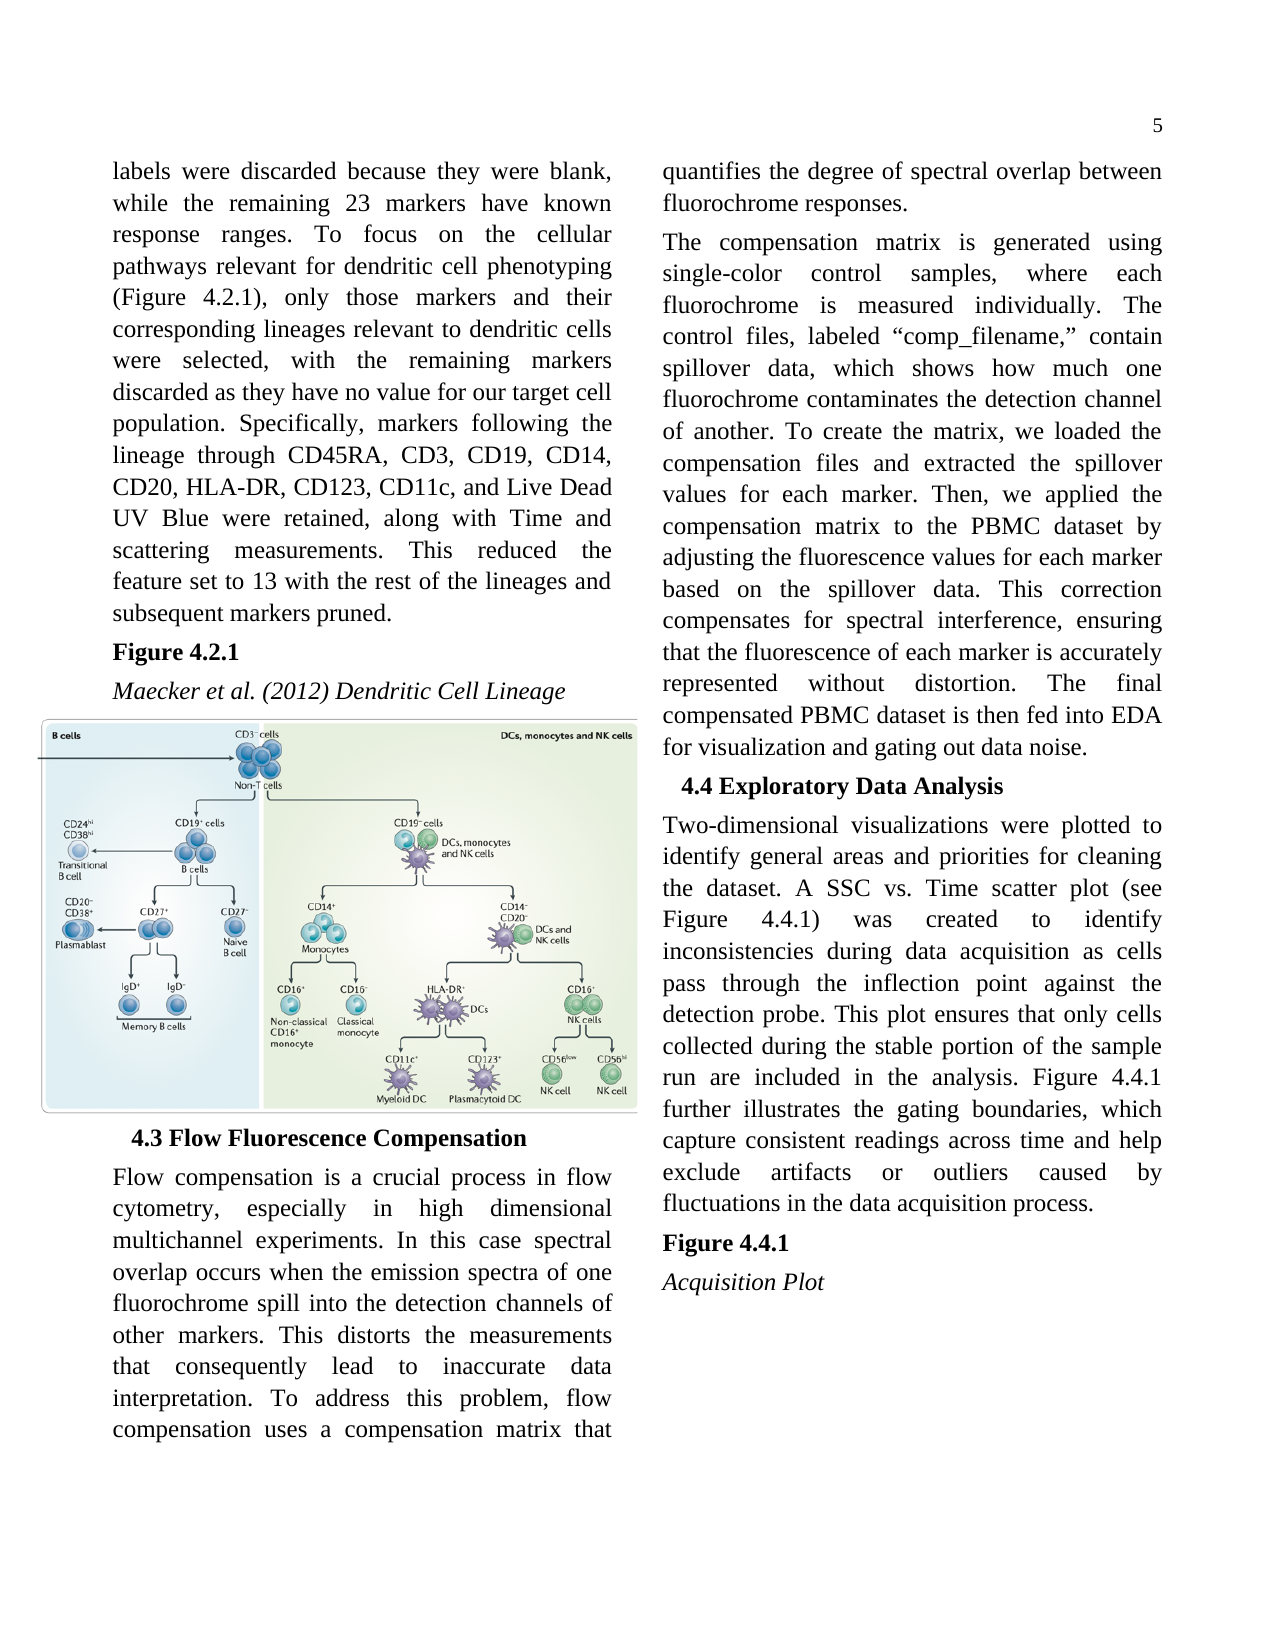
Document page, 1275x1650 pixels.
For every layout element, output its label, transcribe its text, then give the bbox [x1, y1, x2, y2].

picture [37, 715, 638, 1114]
text Figure 4.2.1 [112, 637, 612, 666]
text The compensation matrix is generated using single-color control samples, where each fluorochrome is measured individually. The control files, labeled “comp_filename,” contain spillover data, which shows how much one fluorochrome contaminates the detection channel of another. To create the matrix, we loaded the compensation files and extracted the spillover values for each marker. Then, we applied the compensation matrix to the PBMC dataset by adjusting the fluorescence values for each marker based on the spillover data. This correction compensates for spectral interference, ensuring that the fluorescence of each marker is accurately represented without distortion. The final compensated PBMC dataset is then fed into EDA for visualization and gating out data noise. [662, 227, 1162, 760]
text 4.3 Flow Fluorescence Compensation [131, 1123, 612, 1152]
text Flow compensation is a crucial process in flow cytometry, especially in high dimensional multichannel experiments. In this case spectral overlap occurs when the emission spectra of one fluorochrome spill into the detection channels of other markers. This distorts the measurements that consequently lead to inaccurate data interpretation. To address this problem, flow compensation uses a compensation matrix that quantifies the degree of spectral overlap between fluorochrome responses. [112, 1162, 612, 1443]
text Maecker et al. (2012) Dendritic Cell Lineage [112, 676, 612, 705]
text 4.4 Exploratory Data Analysis [681, 771, 1162, 799]
text Two-dimensional visualizations were plotted to identify general areas and priorities for cleaning the dataset. A SSC vs. Time scatter plot (see Figure 4.4.1) was created to identify inconsistencies during data acquisition as cells pass through the inflection point against the detection probe. This plot ensures that only cells collected during the stable portion of the sample run are included in the analysis. Figure 4.4.1 further illustrates the gating boundaries, which capture consistent readings across time and help exclude artifacts or outliers caused by fluctuations in the data acquisition process. [662, 810, 1162, 1217]
text Acquisition Plot [662, 1267, 1162, 1295]
text Figure 4.4.1 [662, 1228, 1162, 1256]
text Flow compensation is a crucial process in flow cytometry, especially in high dimensional multichannel experiments. In this case spectral overlap occurs when the emission spectra of one fluorochrome spill into the detection channels of other markers. This distorts the measurements that consequently lead to inaccurate data interpretation. To address this problem, flow compensation uses a compensation matrix that quantifies the degree of spectral overlap between fluorochrome responses. [662, 156, 1162, 216]
